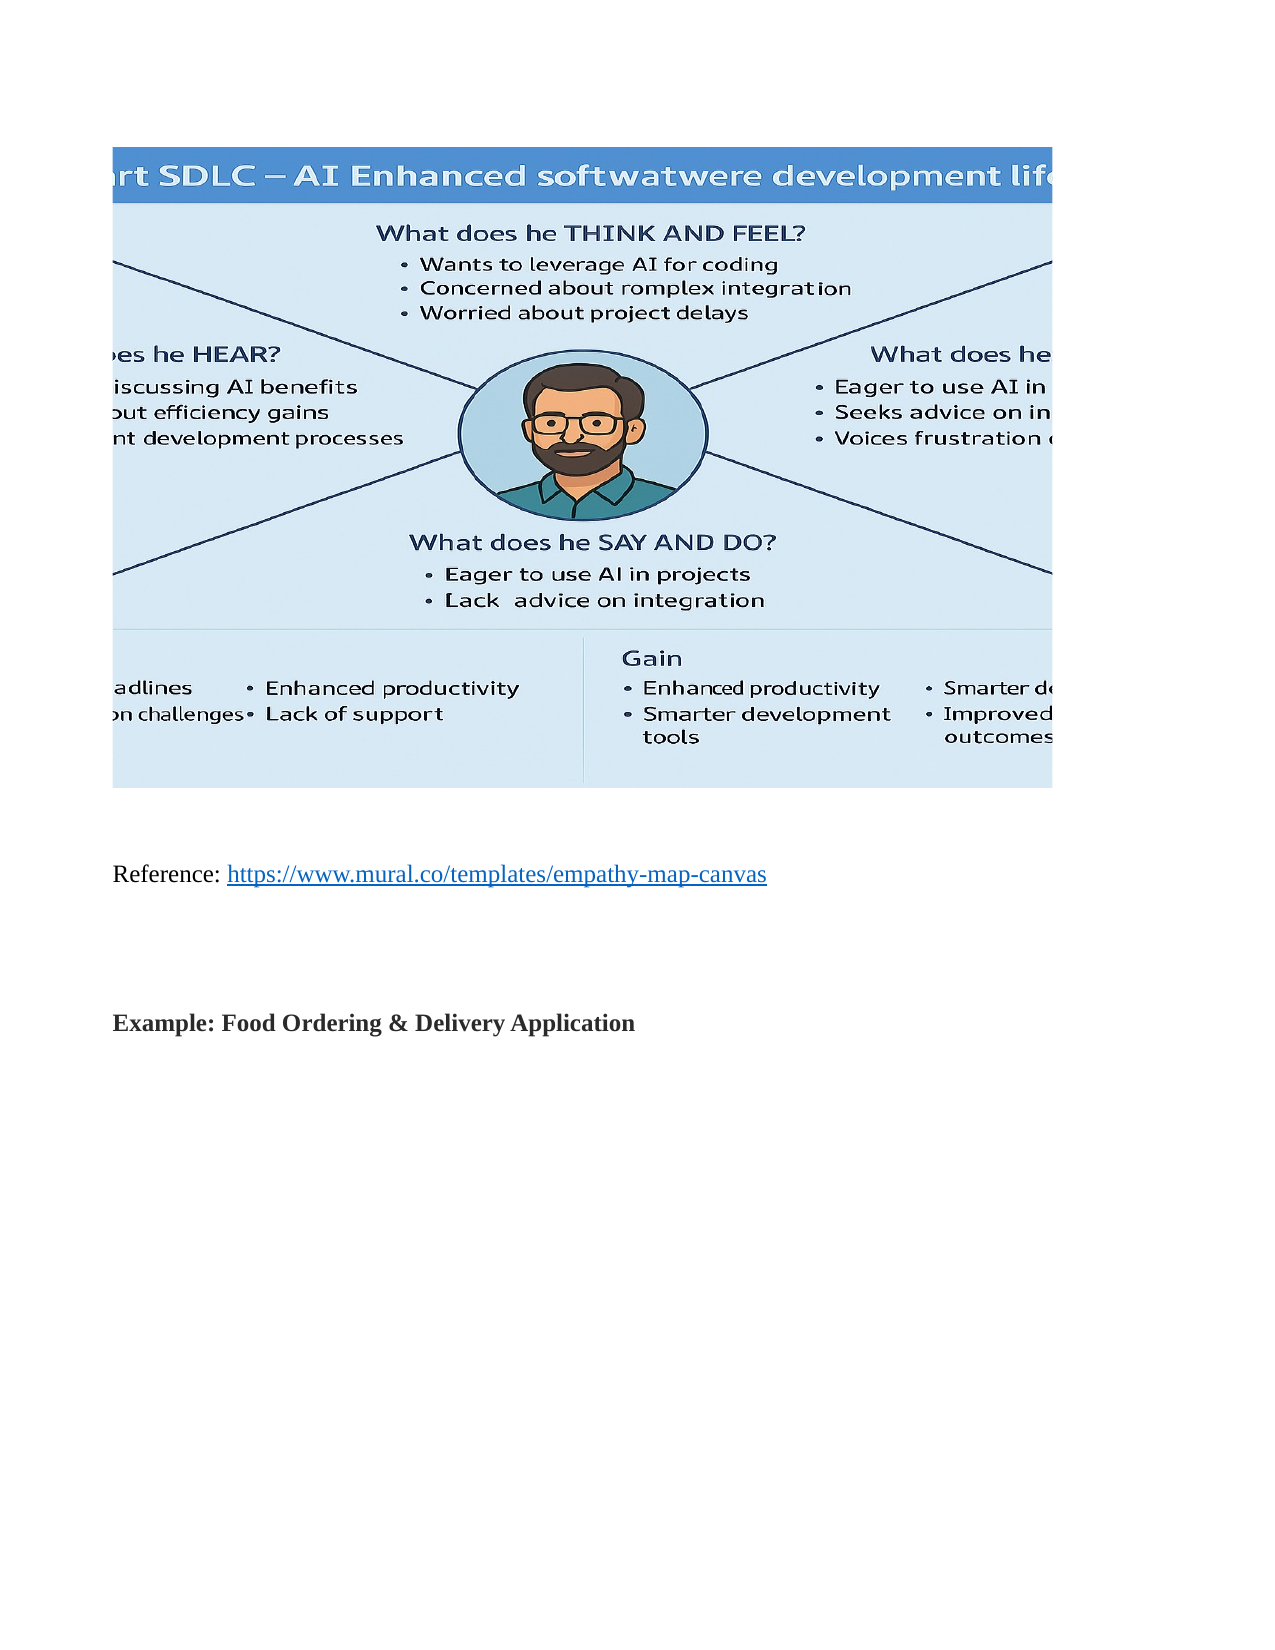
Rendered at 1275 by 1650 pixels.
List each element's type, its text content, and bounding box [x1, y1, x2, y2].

text Reference: https://www.mural.co/templates/empathy-map-canvas [112, 859, 1200, 888]
text Example: Food Ordering & Delivery Application [112, 1008, 1200, 1037]
picture [112, 147, 1053, 788]
